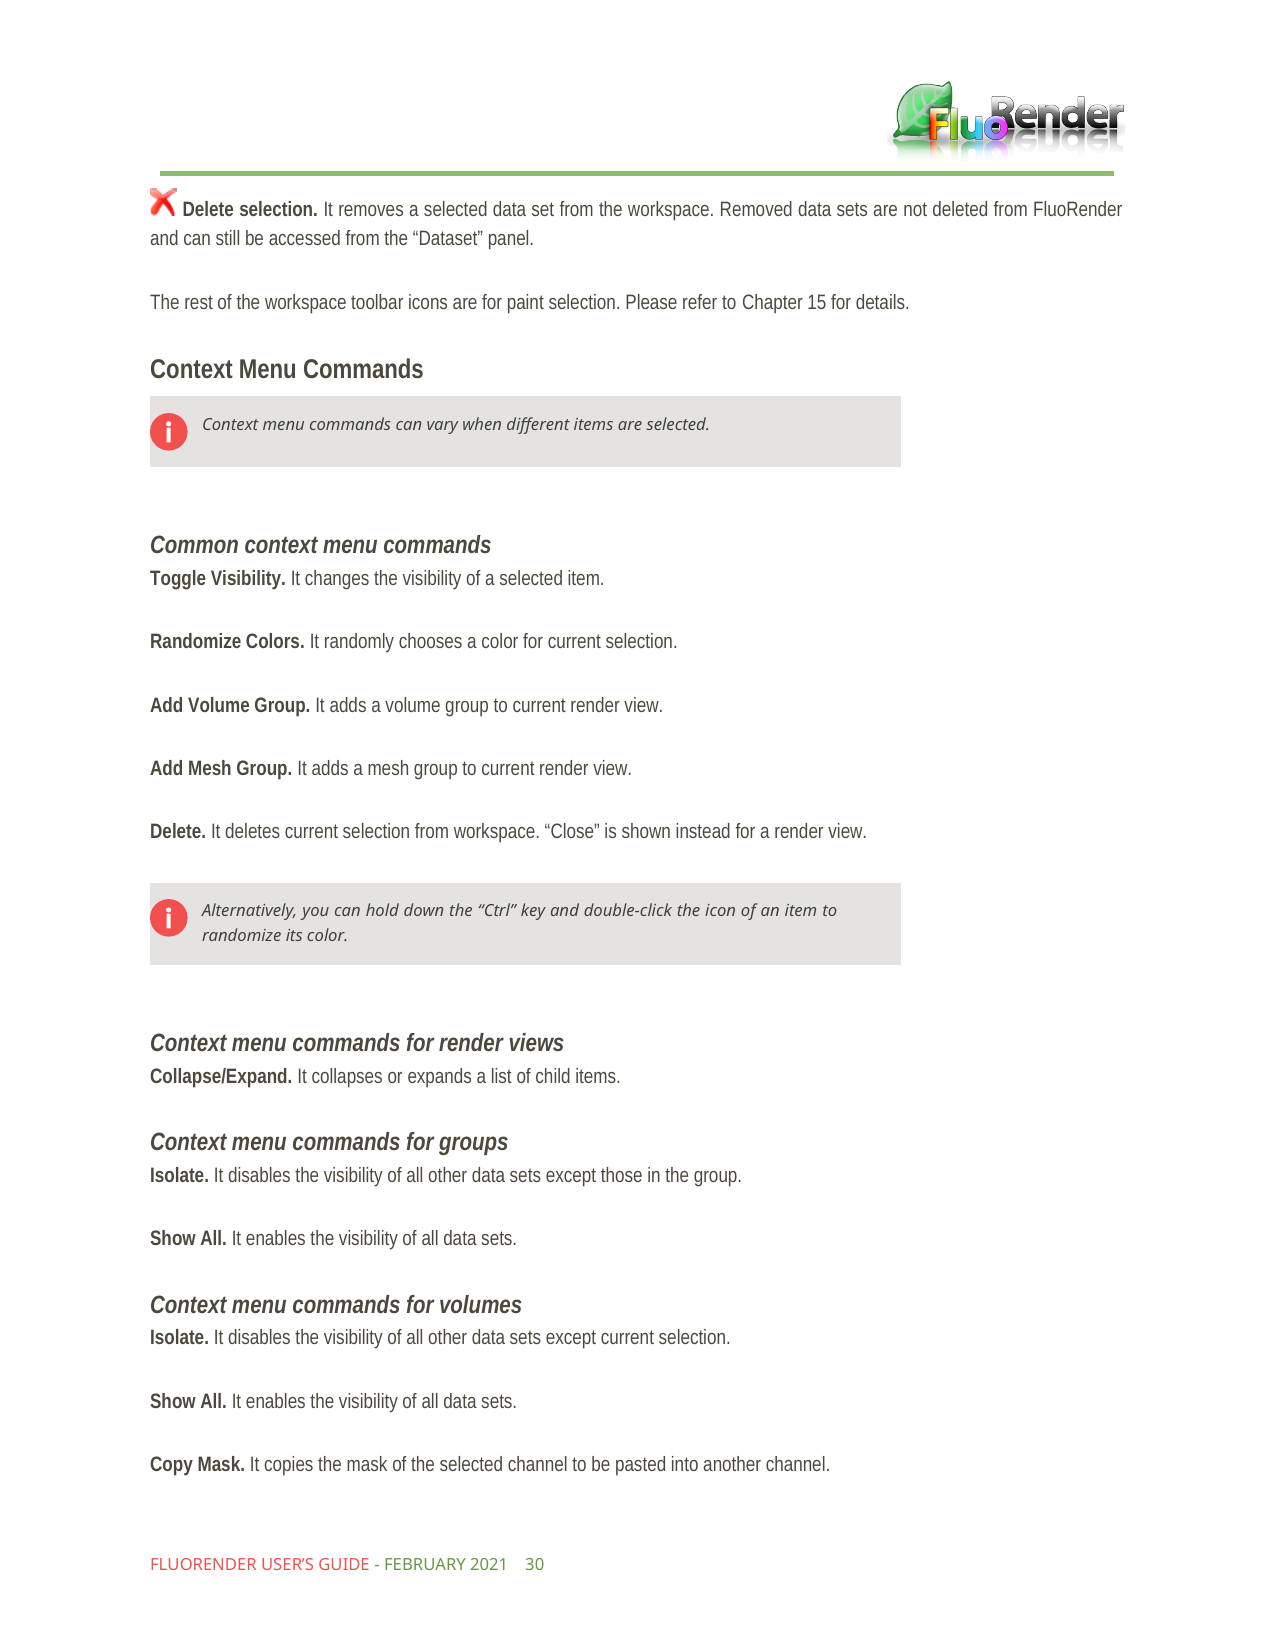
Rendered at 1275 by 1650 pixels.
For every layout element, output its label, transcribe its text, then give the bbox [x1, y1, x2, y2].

text Isolate. It disables the visibility of all other data sets except those in the group. [150, 1163, 1125, 1187]
text Add Mesh Group. It adds a mesh group to current render view. [150, 756, 1125, 780]
text Isolate. It disables the visibility of all other data sets except current selection. [150, 1325, 1125, 1349]
text Show All. It enables the visibility of all data sets. [150, 1226, 1125, 1250]
text Randomize Colors. It randomly chooses a color for current selection. [150, 629, 1125, 653]
table_header [150, 883, 202, 965]
text Delete selection. It removes a selected data set from the workspace. Removed data sets are not deleted from FluoRender and can still be accessed from the “Dataset” panel. [150, 189, 1125, 250]
picture [150, 188, 177, 216]
subtitle Context menu commands for render views [150, 1028, 1125, 1057]
text Delete. It deletes current selection from workspace. “Close” is shown instead for a render view. [150, 819, 1125, 843]
text Collapse/Expand. It collapses or expands a list of child items. [150, 1064, 1125, 1088]
text Show All. It enables the visibility of all data sets. [150, 1388, 1125, 1412]
subtitle Context menu commands for groups [150, 1127, 1125, 1156]
text Copy Mask. It copies the mask of the selected channel to be pasted into another channel. [150, 1452, 1125, 1476]
subtitle Context menu commands for volumes [150, 1289, 1125, 1318]
table_header Alternatively, you can hold down the “Ctrl” key and double-click the icon of an item to randomize its color. [202, 883, 901, 965]
text Toggle Visibility. It changes the visibility of a selected item. [150, 566, 1125, 590]
subtitle Context Menu Commands [150, 353, 1125, 384]
picture [887, 75, 1125, 165]
subtitle Common context menu commands [150, 531, 1125, 559]
table_header [150, 396, 202, 467]
text The rest of the workspace toolbar icons are for paint selection. Please refer to Chapter 15 for details. [150, 289, 1125, 313]
table_header Context menu commands can vary when different items are selected. [202, 396, 901, 467]
text Add Volume Group. It adds a volume group to current render view. [150, 693, 1125, 717]
